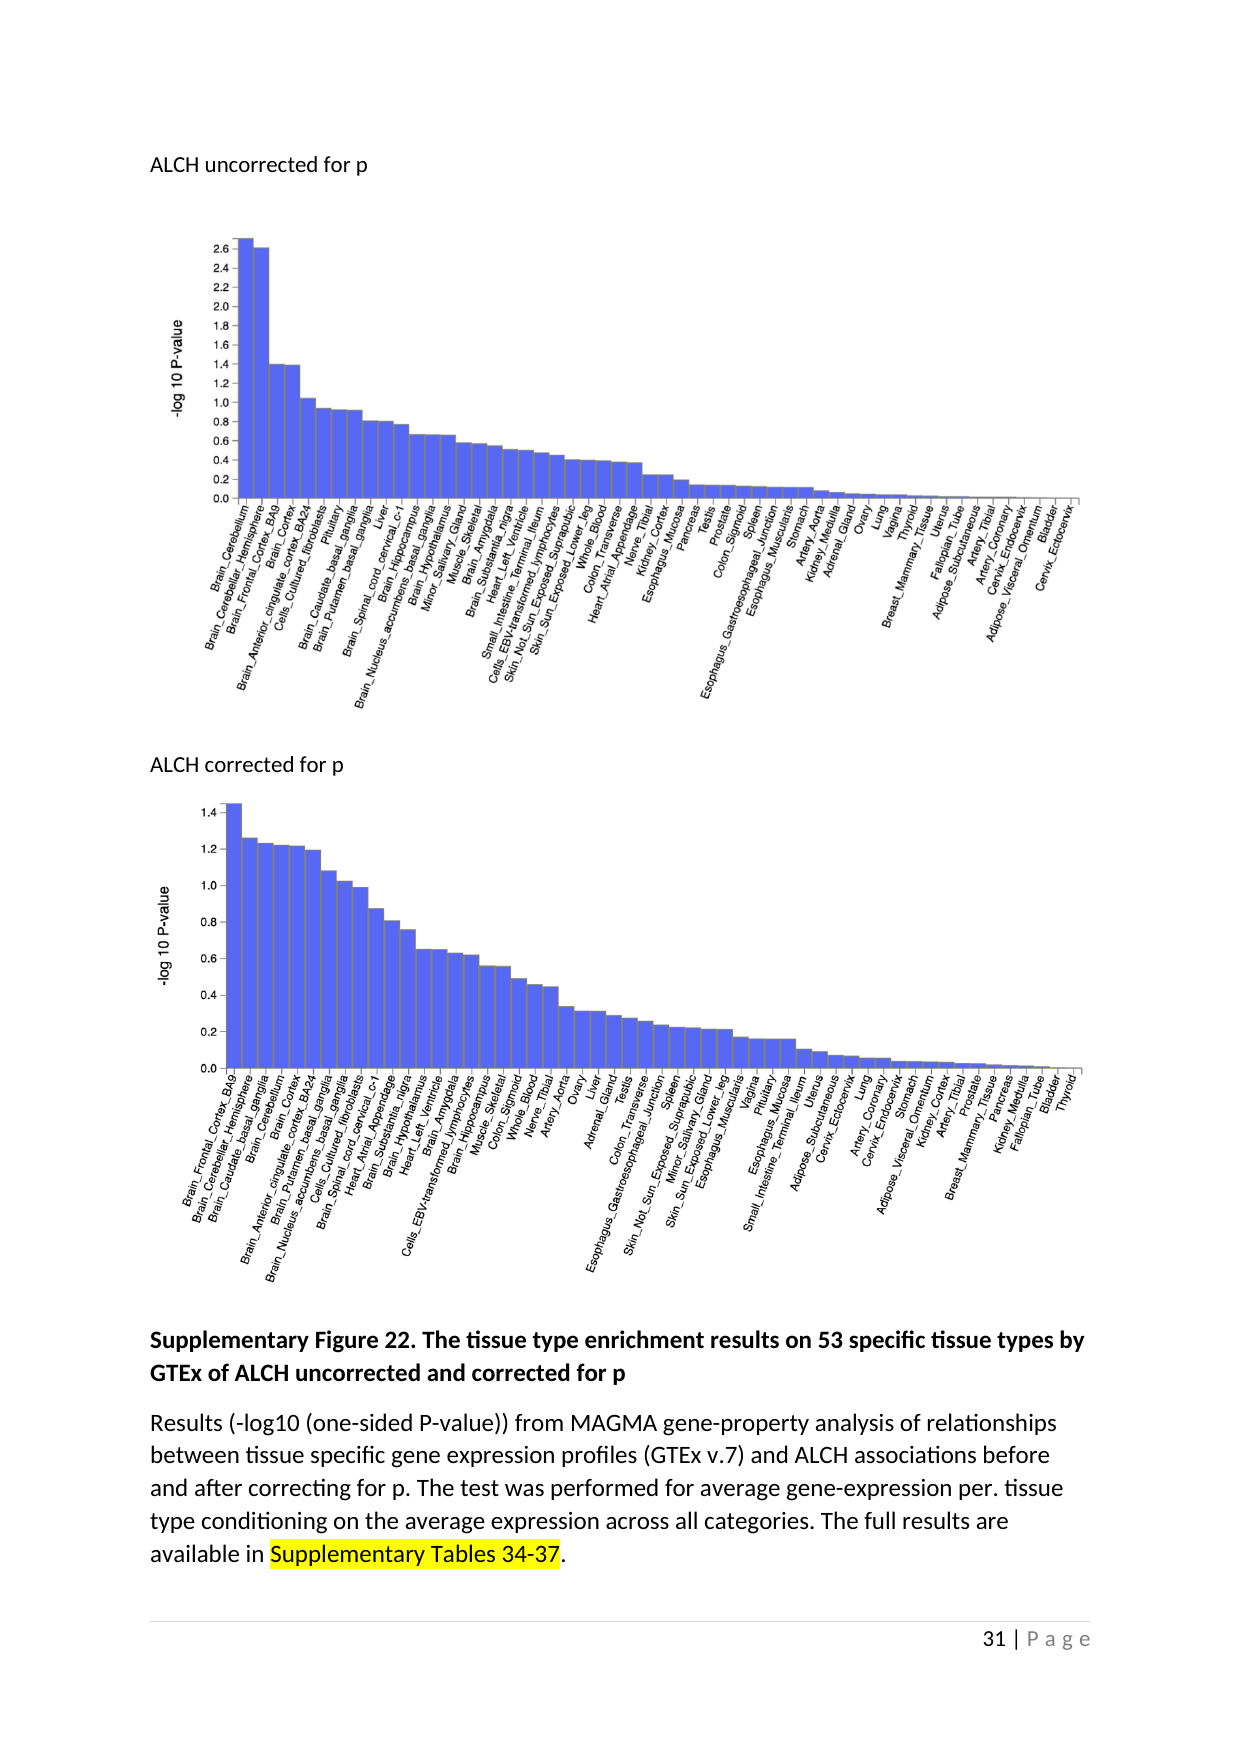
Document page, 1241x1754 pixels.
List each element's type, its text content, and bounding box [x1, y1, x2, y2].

text Supplementary Figure 22. The tissue type enrichment results on 53 specific tissue types by GTEx of ALCH uncorrected and corrected for p [150, 1324, 1090, 1388]
text ALCH uncorrected for p [150, 150, 1090, 178]
text ALCH corrected for p [150, 751, 1090, 778]
text Results (-log10 (one-sided P-value)) from MAGMA gene-property analysis of relationships between tissue specific gene expression profiles (GTEx v.7) and ALCH associations before and after correcting for p. The test was performed for average gene-expression per. tissue type conditioning on the average expression across all categories. The full results are available in Supplementary Tables 34-37. [150, 1407, 1090, 1569]
picture [150, 229, 1091, 716]
picture [150, 797, 1091, 1290]
